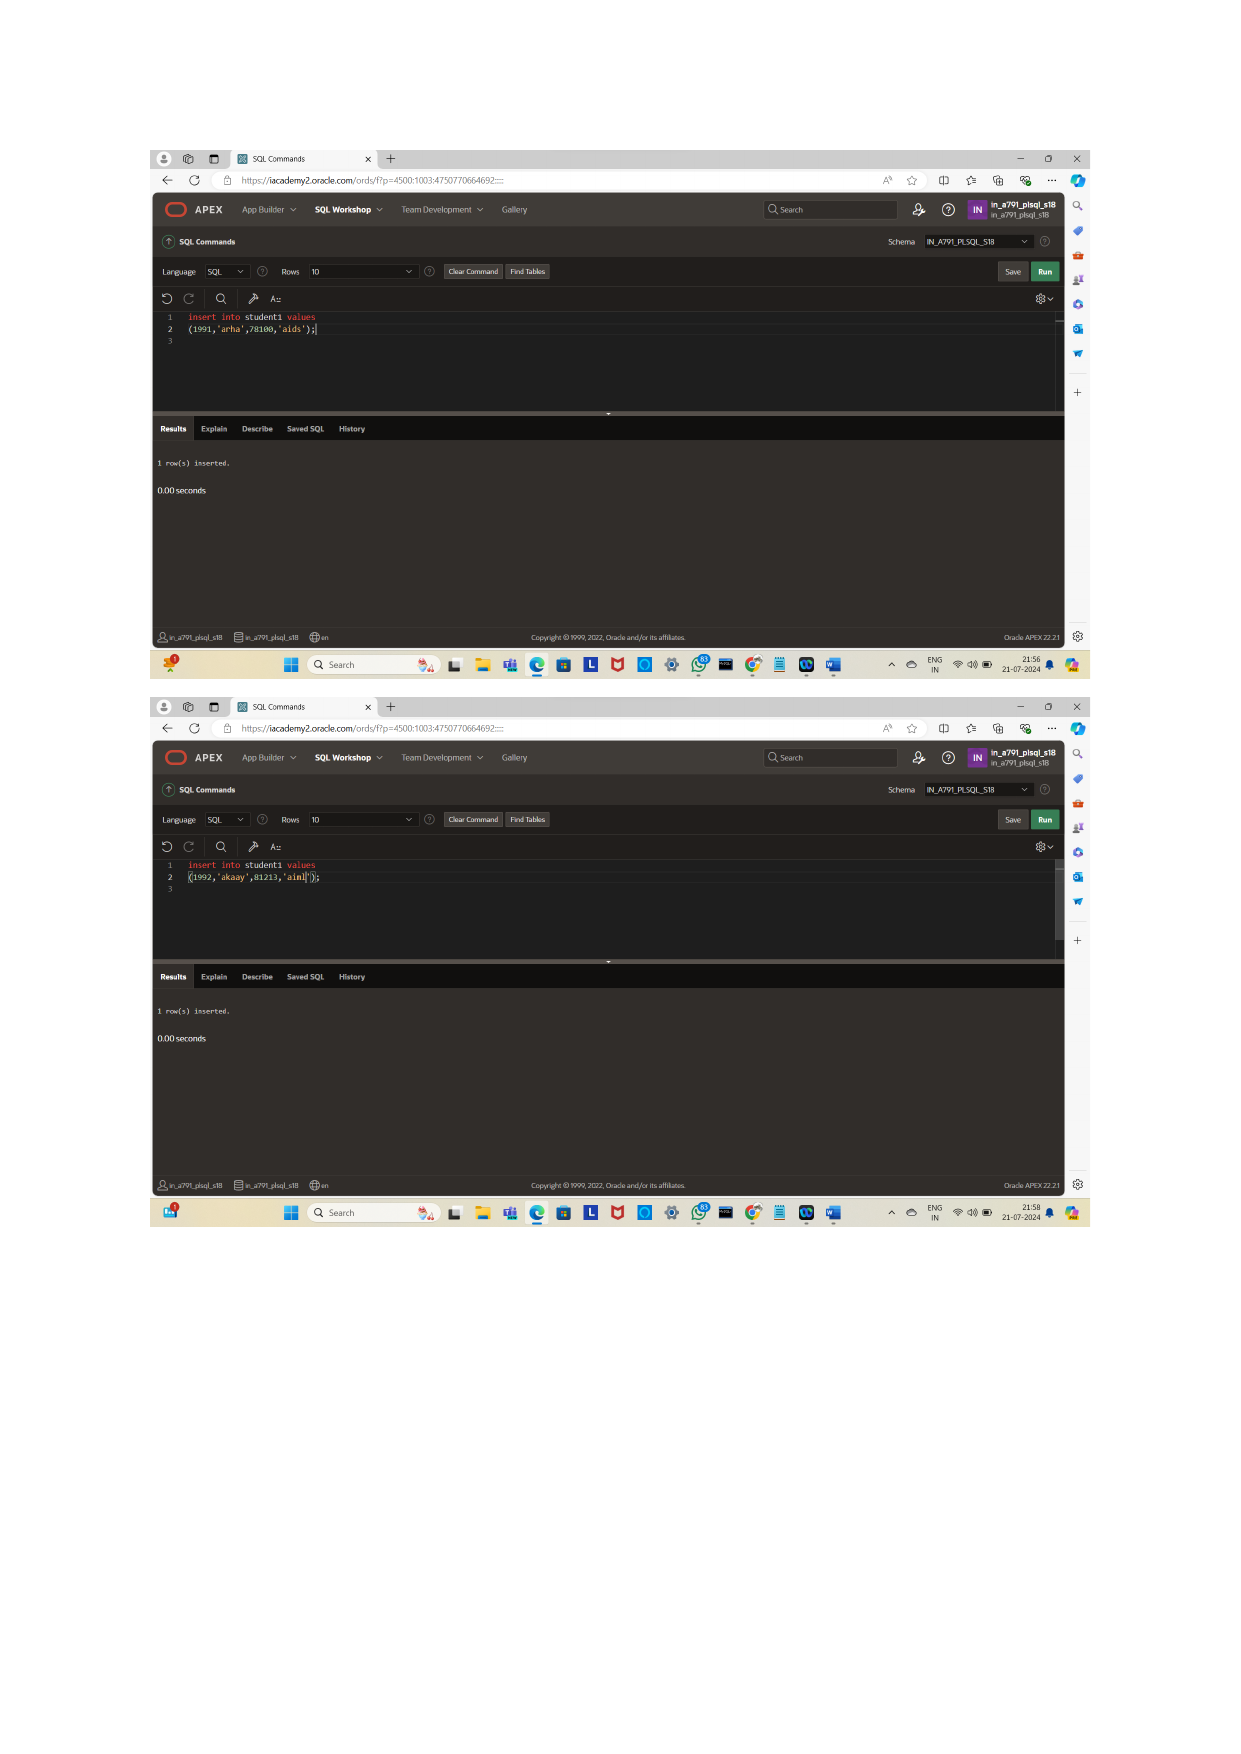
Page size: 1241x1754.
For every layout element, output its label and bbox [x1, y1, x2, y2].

picture [150, 150, 1091, 679]
picture [150, 697, 1091, 1227]
